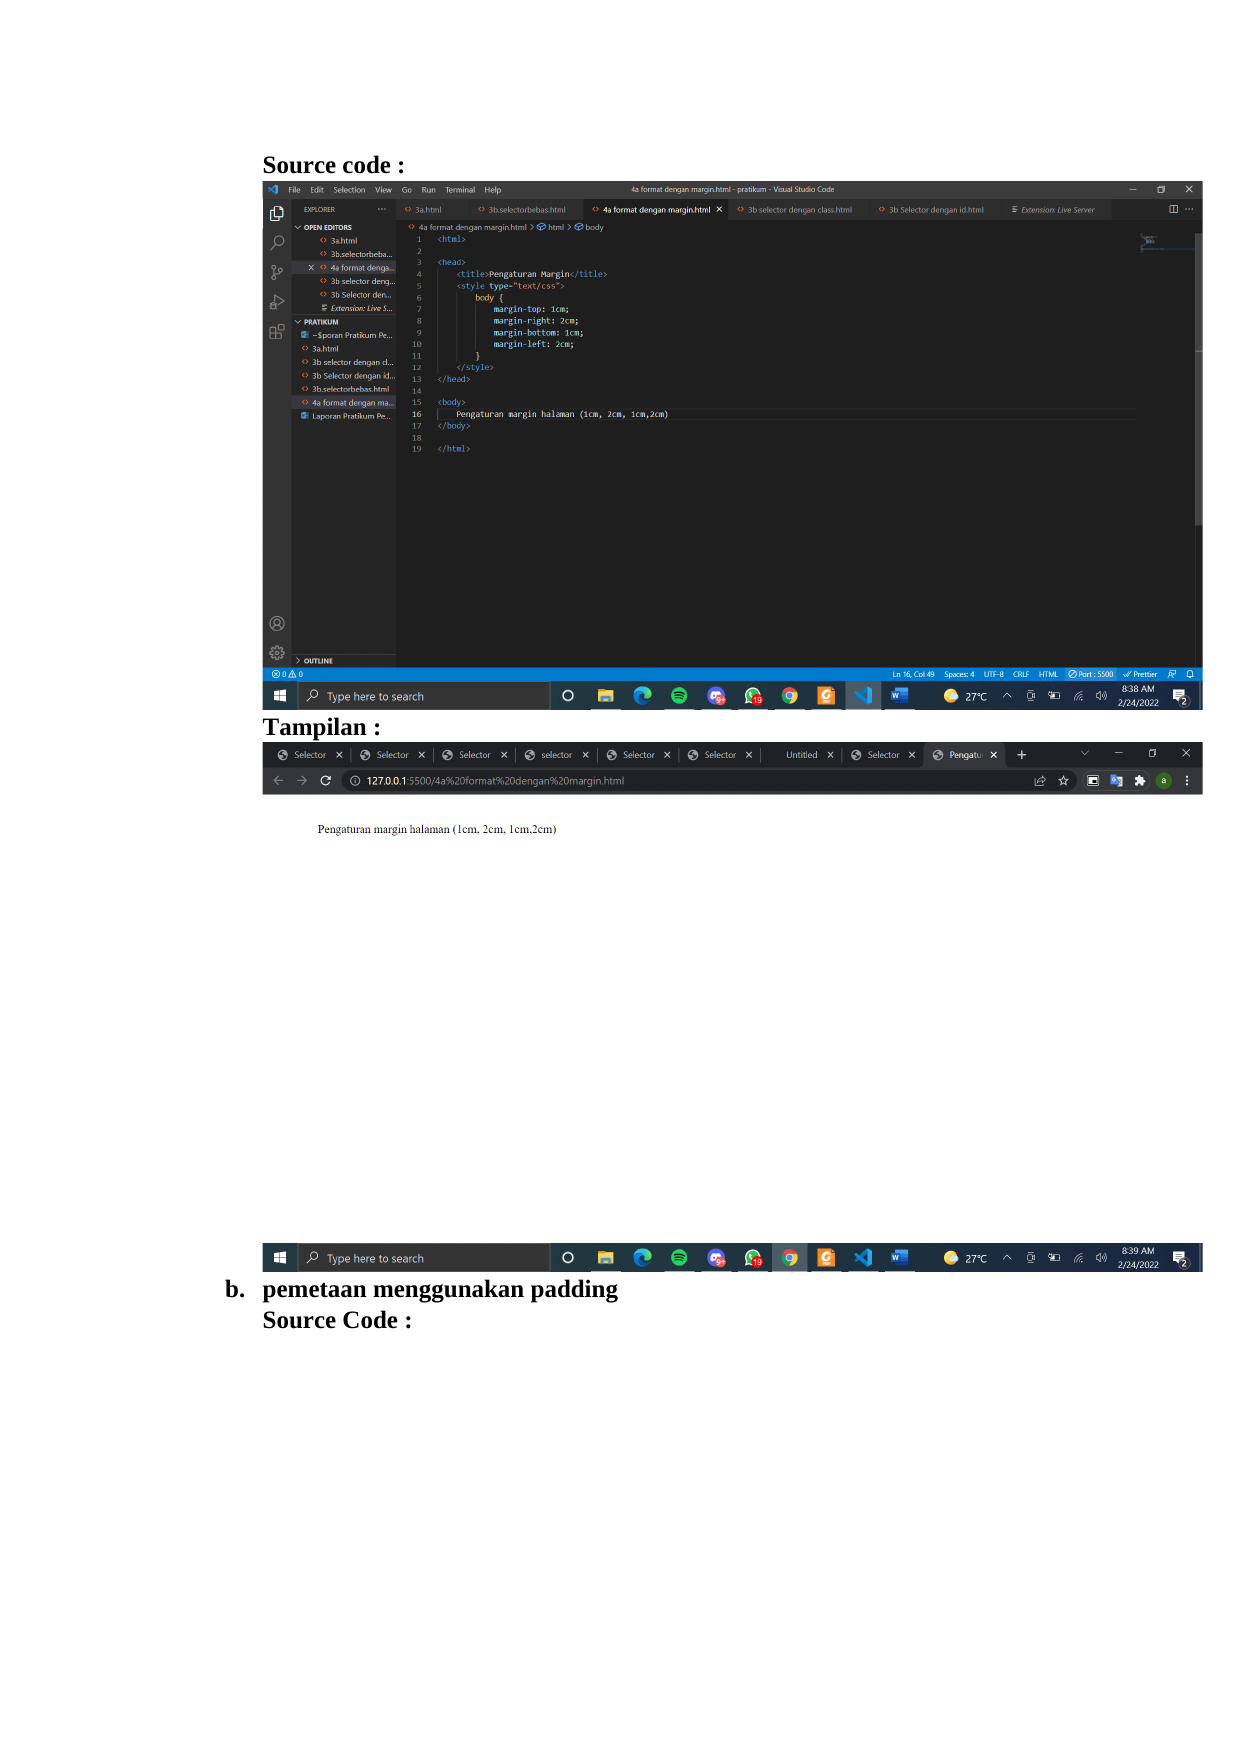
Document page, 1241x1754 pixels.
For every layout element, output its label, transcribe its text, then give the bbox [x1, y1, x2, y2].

picture [262, 742, 1203, 1272]
list Source Code : [262, 1305, 1090, 1334]
list pemetaan menggunakan padding [225, 1274, 1090, 1303]
picture [262, 181, 1203, 710]
list Tampilan : [262, 712, 1090, 742]
list Source code : [262, 150, 1090, 181]
